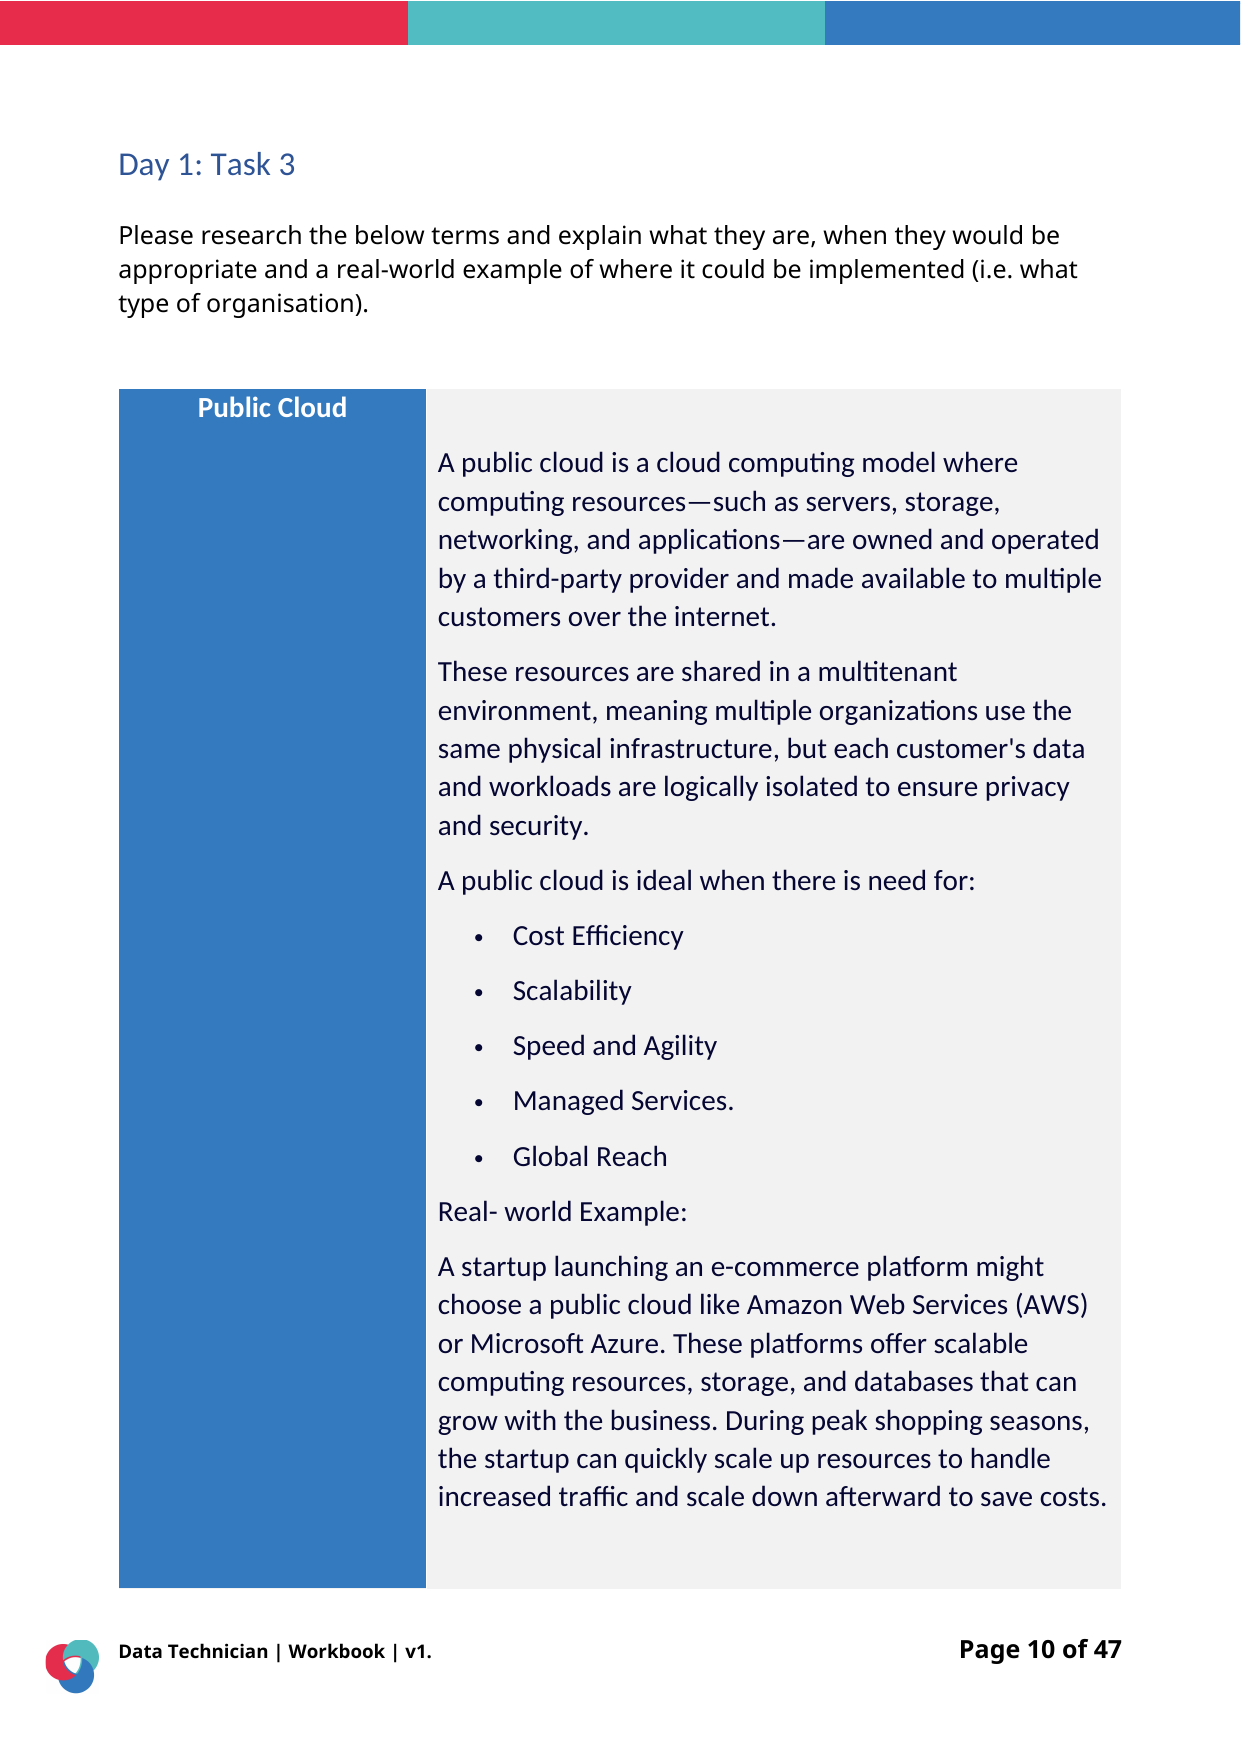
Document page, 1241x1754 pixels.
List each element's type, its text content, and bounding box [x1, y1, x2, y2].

subtitle Day 1: Task 3 [118, 143, 1122, 184]
text Please research the below terms and explain what they are, when they would be appropriate and a real-world example of where it could be implemented (i.e. what type of organisation). [118, 218, 1122, 320]
picture [45, 1640, 100, 1694]
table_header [427, 389, 1121, 1588]
table_header Public Cloud [119, 389, 426, 1588]
